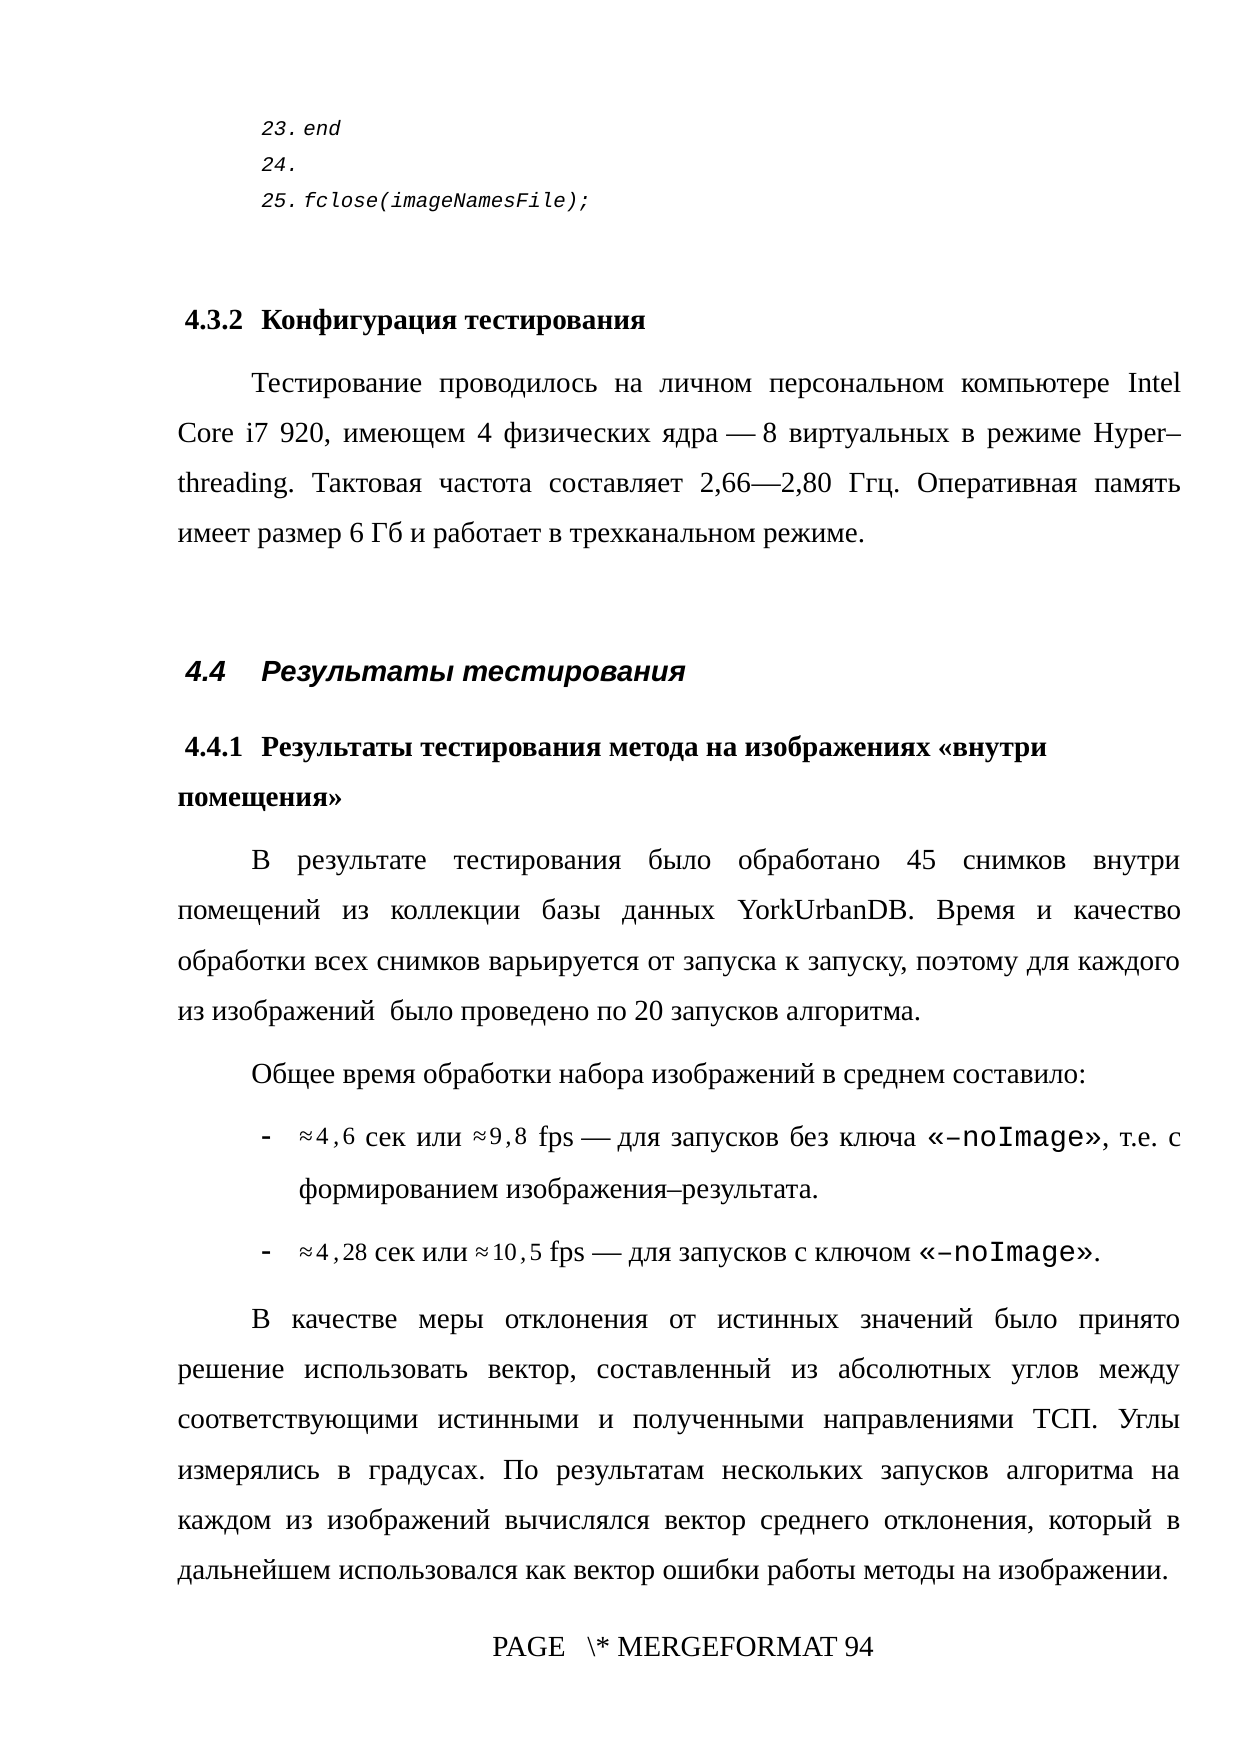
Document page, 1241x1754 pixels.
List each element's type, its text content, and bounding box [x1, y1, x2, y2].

subtitle Результаты тестирования [177, 654, 1181, 687]
list сек или fps — для запусков с ключом «–noImage». [261, 1234, 1181, 1270]
text Общее время обработки набора изображений в среднем составило: [177, 1056, 1181, 1089]
text Тестирование проводилось на личном персональном компьютере Intel Core i7 920, имеющем 4 физических ядра — 8 виртуальных в режиме Hyper–threading. Тактовая частота составляет 2,66—2,80 Ггц. Оперативная память имеет размер 6 Гб и работает в трехканальном режиме. [177, 365, 1181, 549]
text В результате тестирования было обработано 45 снимков внутри помещений из коллекции базы данных YorkUrbanDB. Время и качество обработки всех снимков варьируется от запуска к запуску, поэтому для каждого из изображений было проведено по 20 запусков алгоритма. [177, 842, 1181, 1027]
text В качестве меры отклонения от истинных значений было принято решение использовать вектор, составленный из абсолютных углов между соответствующими истинными и полученными направлениями ТСП. Углы измерялись в градусах. По результатам нескольких запусков алгоритма на каждом из изображений вычислялся вектор среднего отклонения, который в дальнейшем использовался как вектор ошибки работы методы на изображении. [177, 1301, 1181, 1586]
subtitle Конфигурация тестирования [177, 302, 1181, 335]
list сек или fps — для запусков без ключа «–noImage», т.е. с формированием изображения–результата. [261, 1119, 1181, 1205]
list end [261, 118, 1181, 142]
list fclose(imageNamesFile); [261, 190, 1181, 214]
subtitle Результаты тестирования метода на изображениях «внутри помещения» [177, 729, 1181, 813]
